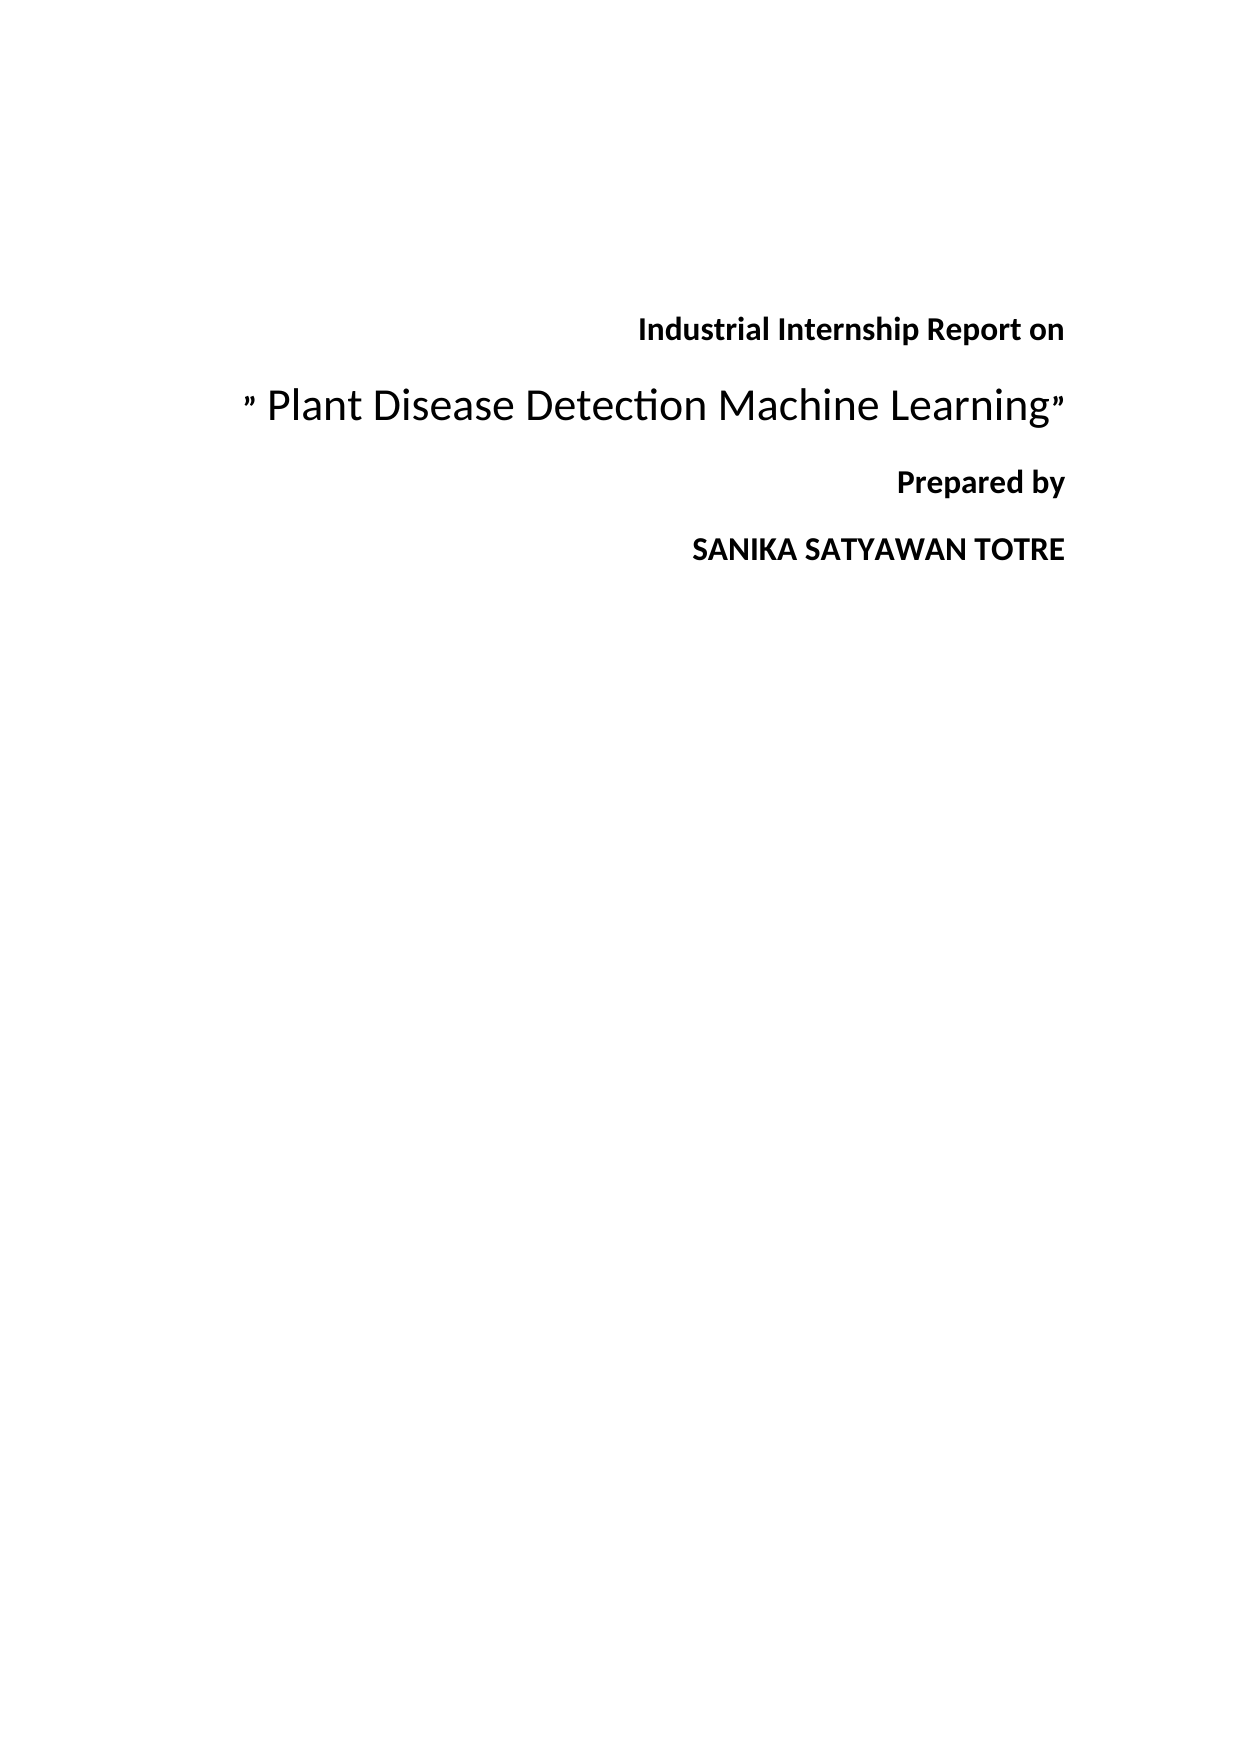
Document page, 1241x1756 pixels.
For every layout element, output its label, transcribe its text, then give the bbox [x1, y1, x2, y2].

text Prepared by [175, 461, 1065, 502]
text SANIKA SATYAWAN TOTRE [175, 528, 1065, 569]
text Industrial Internship Report on [175, 308, 1065, 349]
text ” Plant Disease Detection Machine Learning” [175, 376, 1065, 432]
